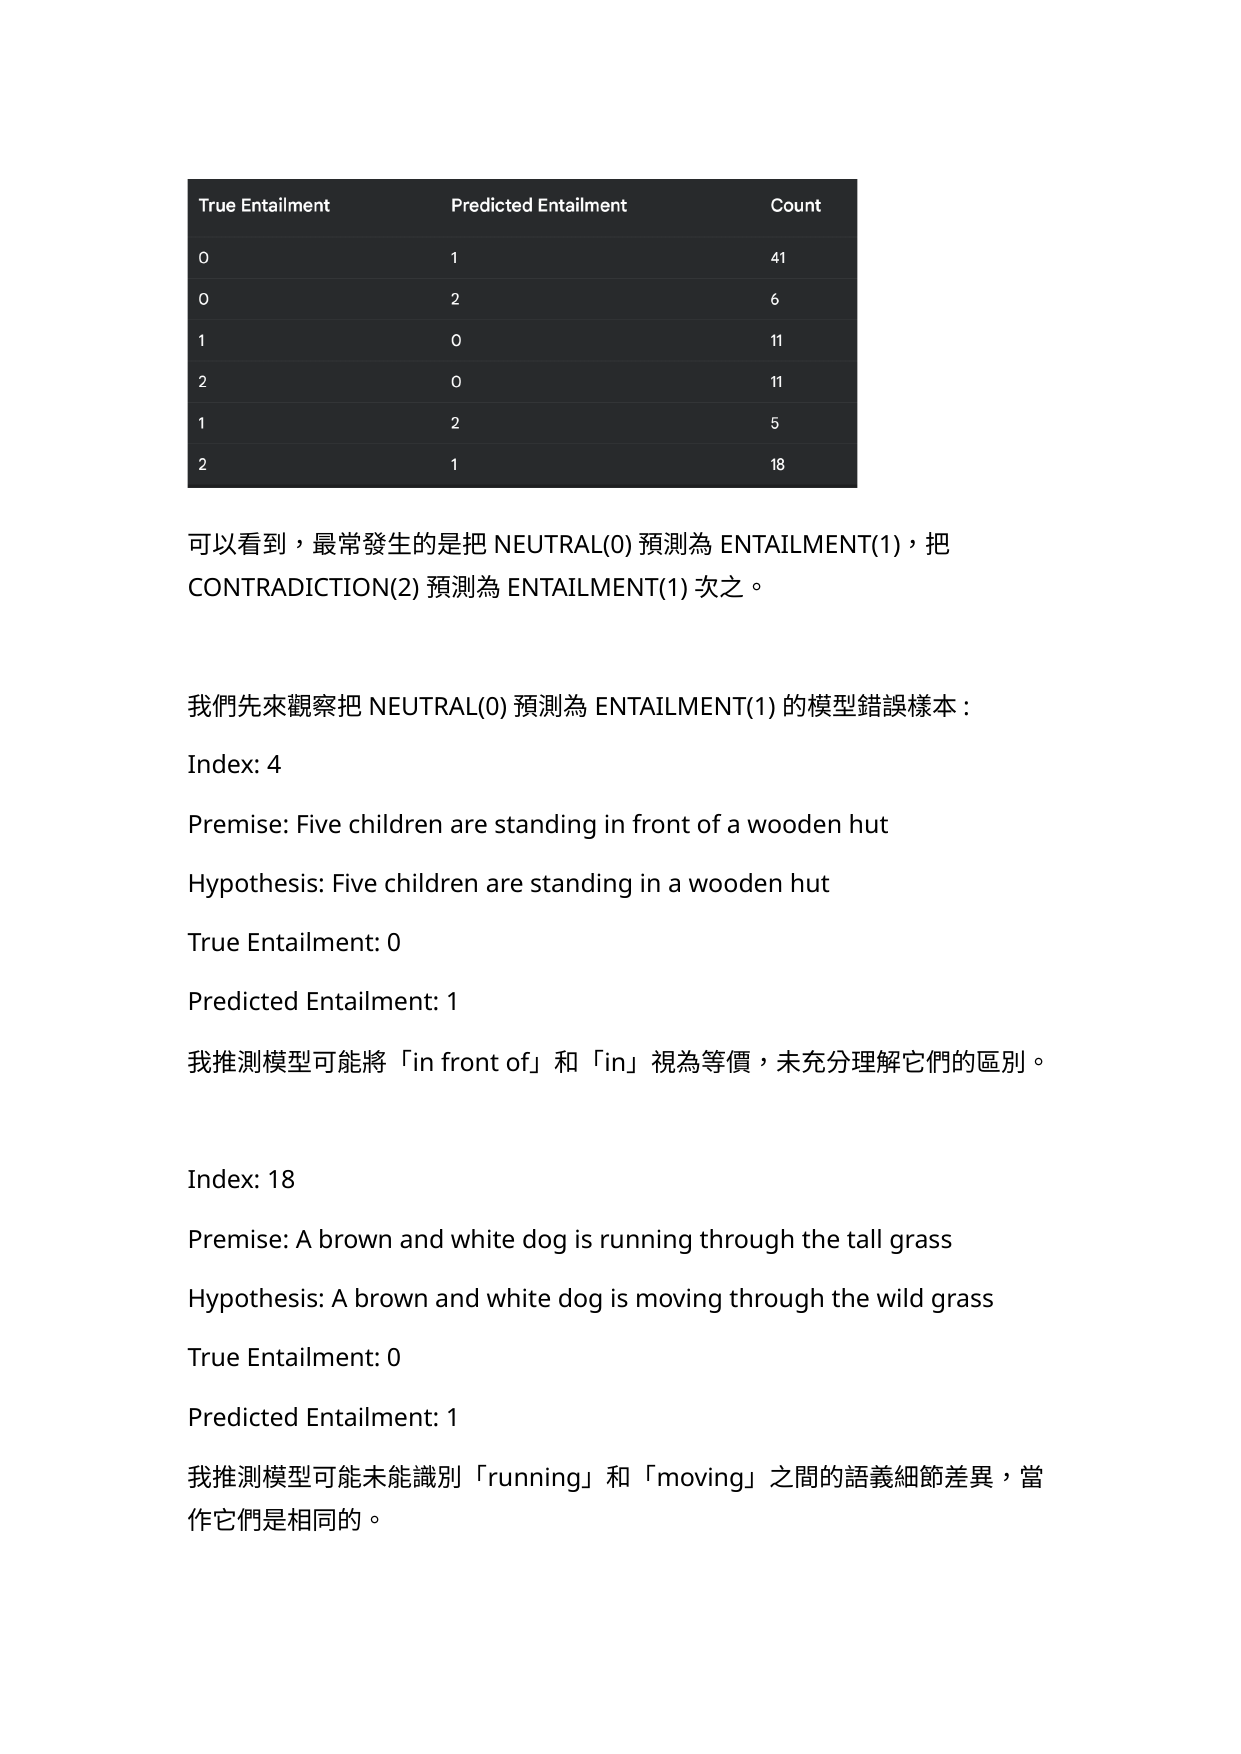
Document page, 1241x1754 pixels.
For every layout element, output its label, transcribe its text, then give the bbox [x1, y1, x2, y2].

text Hypothesis: A brown and white dog is moving through the wild grass [187, 1279, 1053, 1317]
text Index: 18 [187, 1161, 1053, 1198]
text Index: 4 [187, 745, 1053, 783]
text 我推測模型可能未能識別「running」和「moving」之間的語義細節差異，當作它們是相同的。 [187, 1457, 1053, 1537]
text 我推測模型可能將「in front of」和「in」視為等價，未充分理解它們的區別。 [187, 1042, 1053, 1079]
text Premise: Five children are standing in front of a wooden hut [187, 804, 1053, 842]
text Hypothesis: Five children are standing in a wooden hut [187, 864, 1053, 901]
text 我們先來觀察把 NEUTRAL(0) 預測為 ENTAILMENT(1) 的模型錯誤樣本 : [187, 686, 1053, 723]
text True Entailment: 0 [187, 923, 1053, 961]
text Predicted Entailment: 1 [187, 1398, 1053, 1435]
text True Entailment: 0 [187, 1338, 1053, 1376]
text Predicted Entailment: 1 [187, 982, 1053, 1020]
picture [187, 179, 858, 488]
text 可以看到，最常發生的是把 NEUTRAL(0) 預測為 ENTAILMENT(1)，把 CONTRADICTION(2) 預測為 ENTAILMENT(1) 次之。 [187, 524, 1053, 604]
text Premise: A brown and white dog is running through the tall grass [187, 1220, 1053, 1257]
